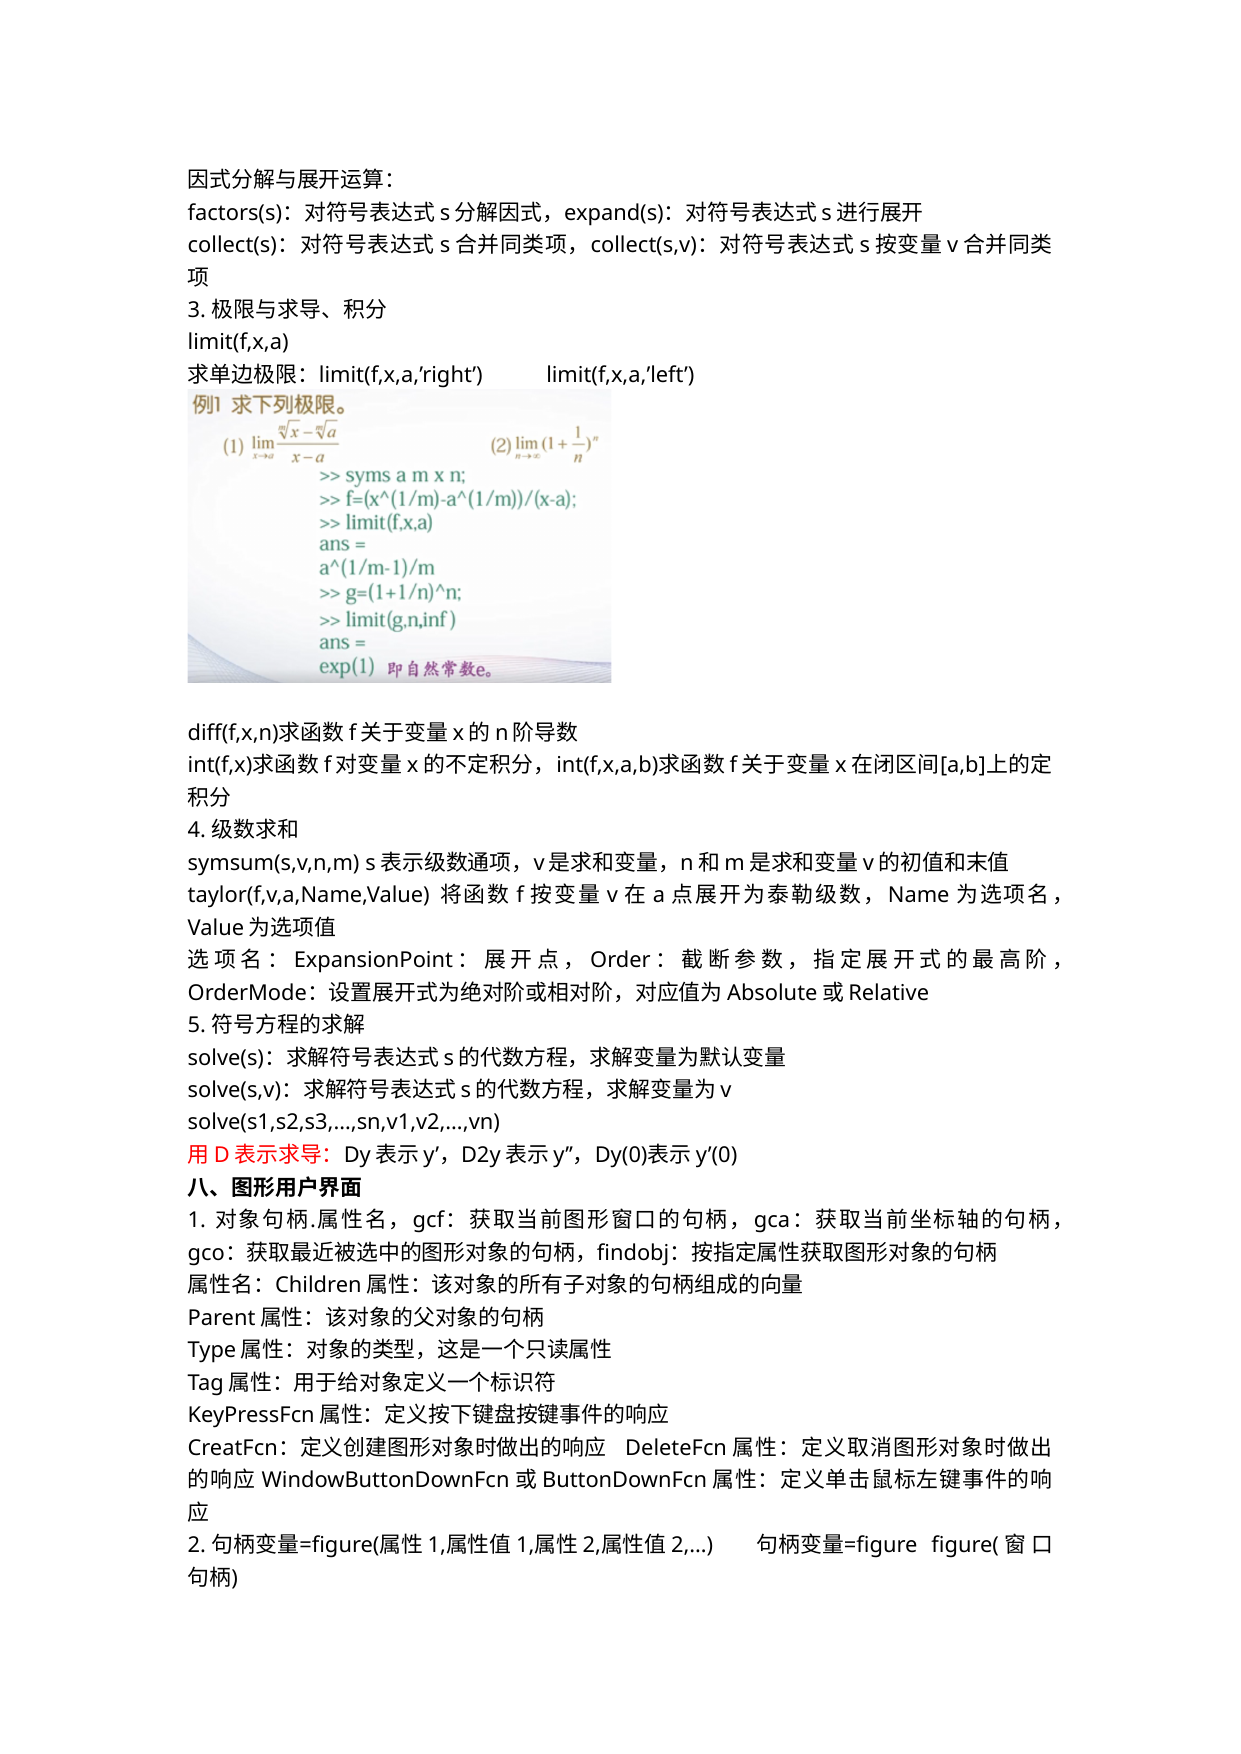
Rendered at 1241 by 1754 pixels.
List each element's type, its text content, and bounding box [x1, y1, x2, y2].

text limit(f,x,a) [187, 324, 1053, 357]
text diff(f,x,n)求函数f关于变量x的n阶导数 [187, 714, 1053, 747]
text CreatFcn：定义创建图形对象时做出的响应 DeleteFcn属性：定义取消图形对象时做出的响应 WindowButtonDownFcn或ButtonDownFcn属性：定义单击鼠标左键事件的响应 [187, 1429, 1053, 1527]
text solve(s,v)：求解符号表达式s的代数方程，求解变量为v [187, 1072, 1053, 1104]
text symsum(s,v,n,m) s表示级数通项，v是求和变量，n和m是求和变量v的初值和末值 [187, 844, 1053, 877]
text solve(s)：求解符号表达式s的代数方程，求解变量为默认变量 [187, 1039, 1053, 1072]
text 1. 对象句柄.属性名，gcf：获取当前图形窗口的句柄，gca：获取当前坐标轴的句柄，gco：获取最近被选中的图形对象的句柄，findobj：按指定属性获取图形对象的句柄 [187, 1202, 1053, 1267]
text 属性名：Children属性：该对象的所有子对象的句柄组成的向量 [187, 1267, 1053, 1299]
text 求单边极限：limit(f,x,a,’right’) limit(f,x,a,’left’) [187, 357, 1053, 389]
text Type属性：对象的类型，这是一个只读属性 [187, 1332, 1053, 1364]
text 5. 符号方程的求解 [187, 1007, 1053, 1039]
text 3. 极限与求导、积分 [187, 292, 1053, 324]
text 选项名：ExpansionPoint：展开点，Order：截断参数，指定展开式的最高阶，OrderMode：设置展开式为绝对阶或相对阶，对应值为Absolute或Relative [187, 942, 1053, 1007]
text 4. 级数求和 [187, 812, 1053, 844]
picture [187, 389, 612, 683]
text int(f,x)求函数f对变量x的不定积分，int(f,x,a,b)求函数f关于变量x在闭区间[a,b]上的定积分 [187, 747, 1053, 812]
text solve(s1,s2,s3,…,sn,v1,v2,…,vn) [187, 1104, 1053, 1137]
text Parent属性：该对象的父对象的句柄 [187, 1299, 1053, 1332]
text taylor(f,v,a,Name,Value) 将函数f按变量v在a点展开为泰勒级数，Name为选项名，Value为选项值 [187, 877, 1053, 942]
text collect(s)：对符号表达式s合并同类项，collect(s,v)：对符号表达式s按变量v合并同类项 [187, 227, 1053, 292]
text 因式分解与展开运算： [187, 162, 1053, 194]
text Tag属性：用于给对象定义一个标识符 [187, 1364, 1053, 1397]
text 八、图形用户界面 [187, 1169, 1053, 1202]
text factors(s)：对符号表达式s分解因式，expand(s)：对符号表达式s进行展开 [187, 194, 1053, 227]
text 用D表示求导：Dy表示y’，D2y表示y’’，Dy(0)表示y’(0) [187, 1137, 1053, 1169]
text KeyPressFcn属性：定义按下键盘按键事件的响应 [187, 1397, 1053, 1429]
text 2. 句柄变量=figure(属性1,属性值1,属性2,属性值2,…) 句柄变量=figure figure(窗口句柄) [187, 1527, 1053, 1592]
